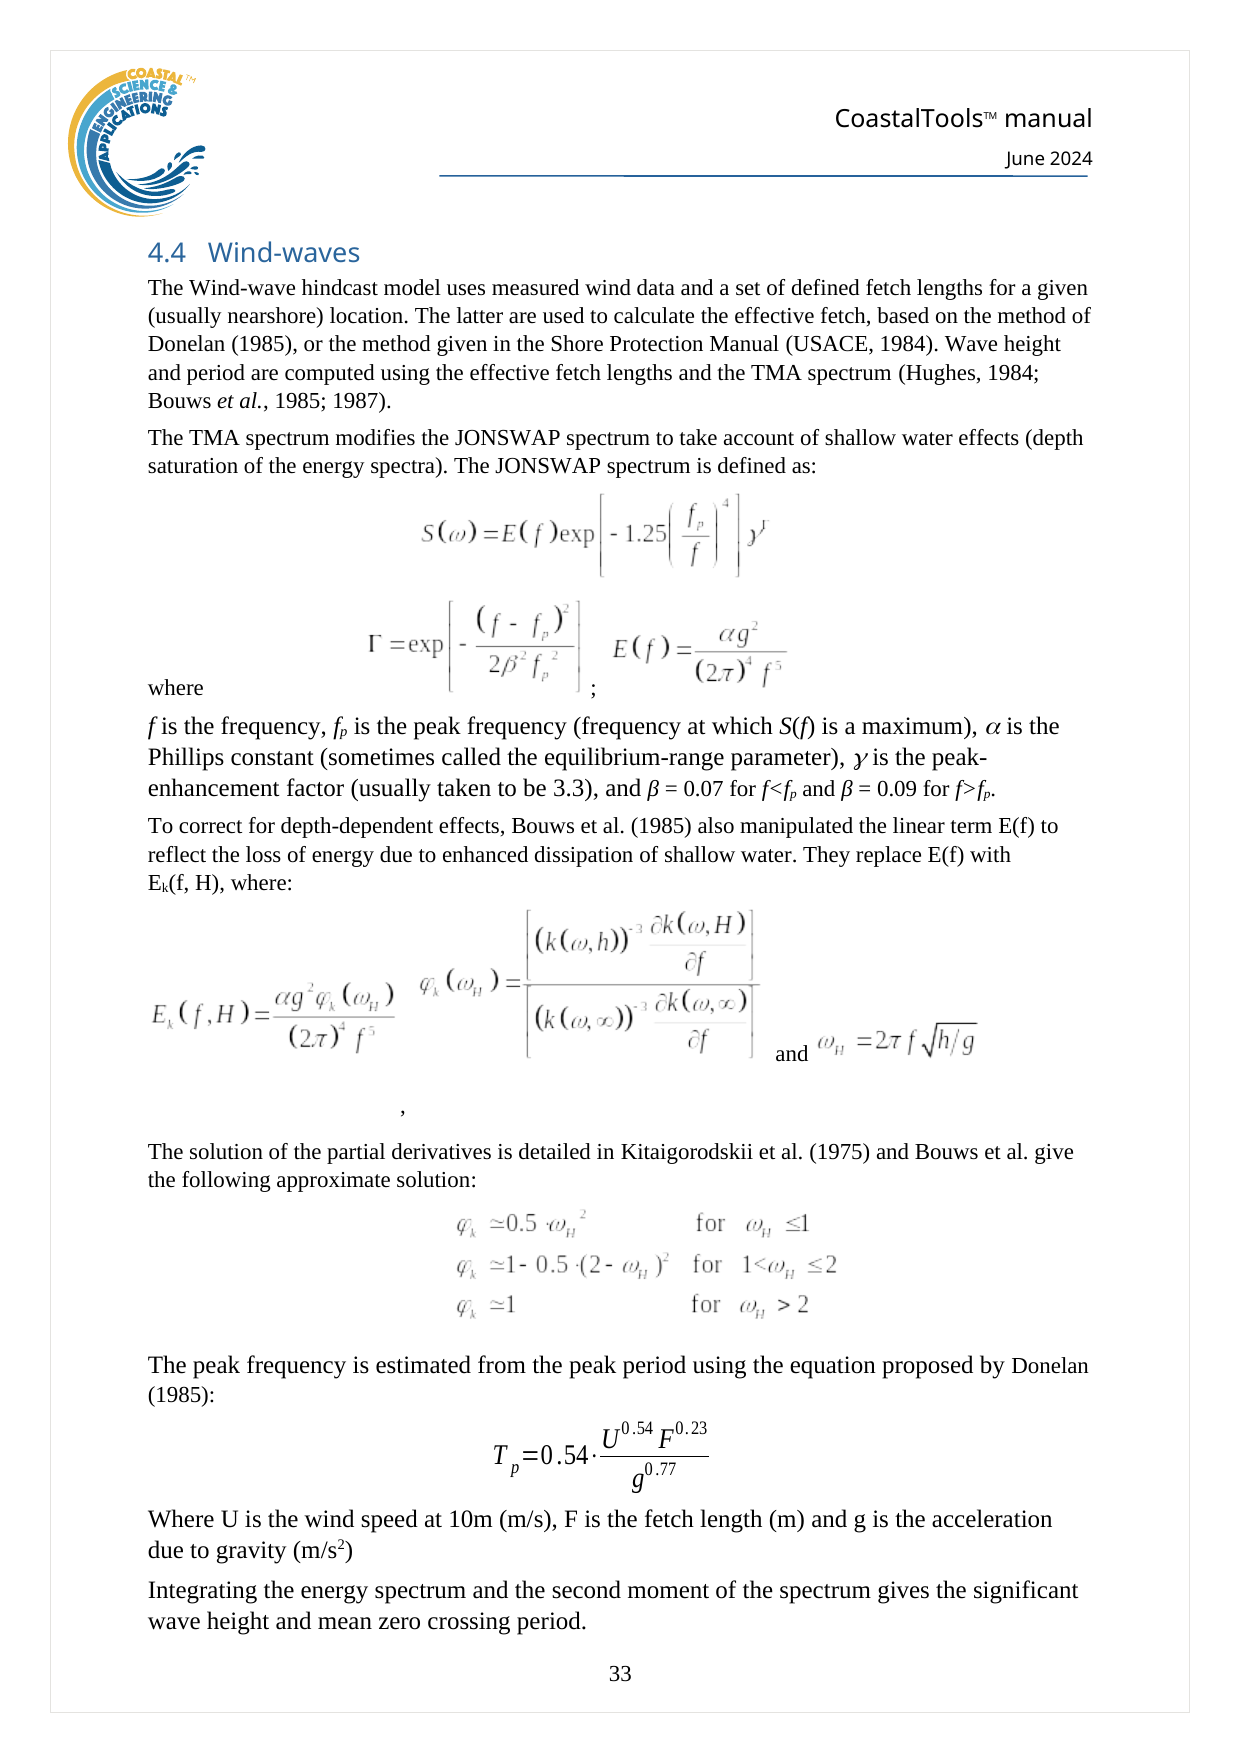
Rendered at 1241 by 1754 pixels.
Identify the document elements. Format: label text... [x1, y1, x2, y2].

text f is the frequency, fp is the peak frequency (frequency at which S(f) is a maximum),  is the Phillips constant (sometimes called the equilibrium-range parameter),  is the peak-enhancement factor (usually taken to be 3.3), and β = 0.07 for f<fp and β = 0.09 for f>fp. [148, 711, 1093, 802]
text The solution of the partial derivatives is detailed in Kitaigorodskii et al. (1975) and Bouws et al. give the following approximate solution: [148, 1138, 1093, 1193]
text Integrating the energy spectrum and the second moment of the spectrum gives the significant wave height and mean zero crossing period. [148, 1575, 1093, 1635]
text The peak frequency is estimated from the peak period using the equation proposed by Donelan (1985): [148, 1351, 1093, 1408]
text , and [148, 906, 1093, 1119]
text Where U is the wind speed at 10m (m/s), F is the fetch length (m) and g is the acceleration due to gravity (m/s2) [148, 1504, 1093, 1564]
text To correct for depth-dependent effects, Bouws et al. (1985) also manipulated the linear term E(f) to reflect the loss of energy due to enhanced dissipation of shallow water. They replace E(f) with Ek(f, H), where: [148, 812, 1093, 896]
text The TMA spectrum modifies the JONSWAP spectrum to take account of shallow water effects (depth saturation of the energy spectra). The JONSWAP spectrum is defined as: [148, 424, 1093, 479]
text where ; [148, 596, 1093, 700]
subtitle Wind-waves [148, 234, 1093, 271]
text The Wind-wave hindcast model uses measured wind data and a set of defined fetch lengths for a given (usually nearshore) location. The latter are used to calculate the effective fetch, based on the method of Donelan (1985), or the method given in the Shore Protection Manual (USACE, 1984). Wave height and period are computed using the effective fetch lengths and the TMA spectrum (Hughes, 1984; Bouws et al., 1985; 1987). [148, 274, 1093, 414]
